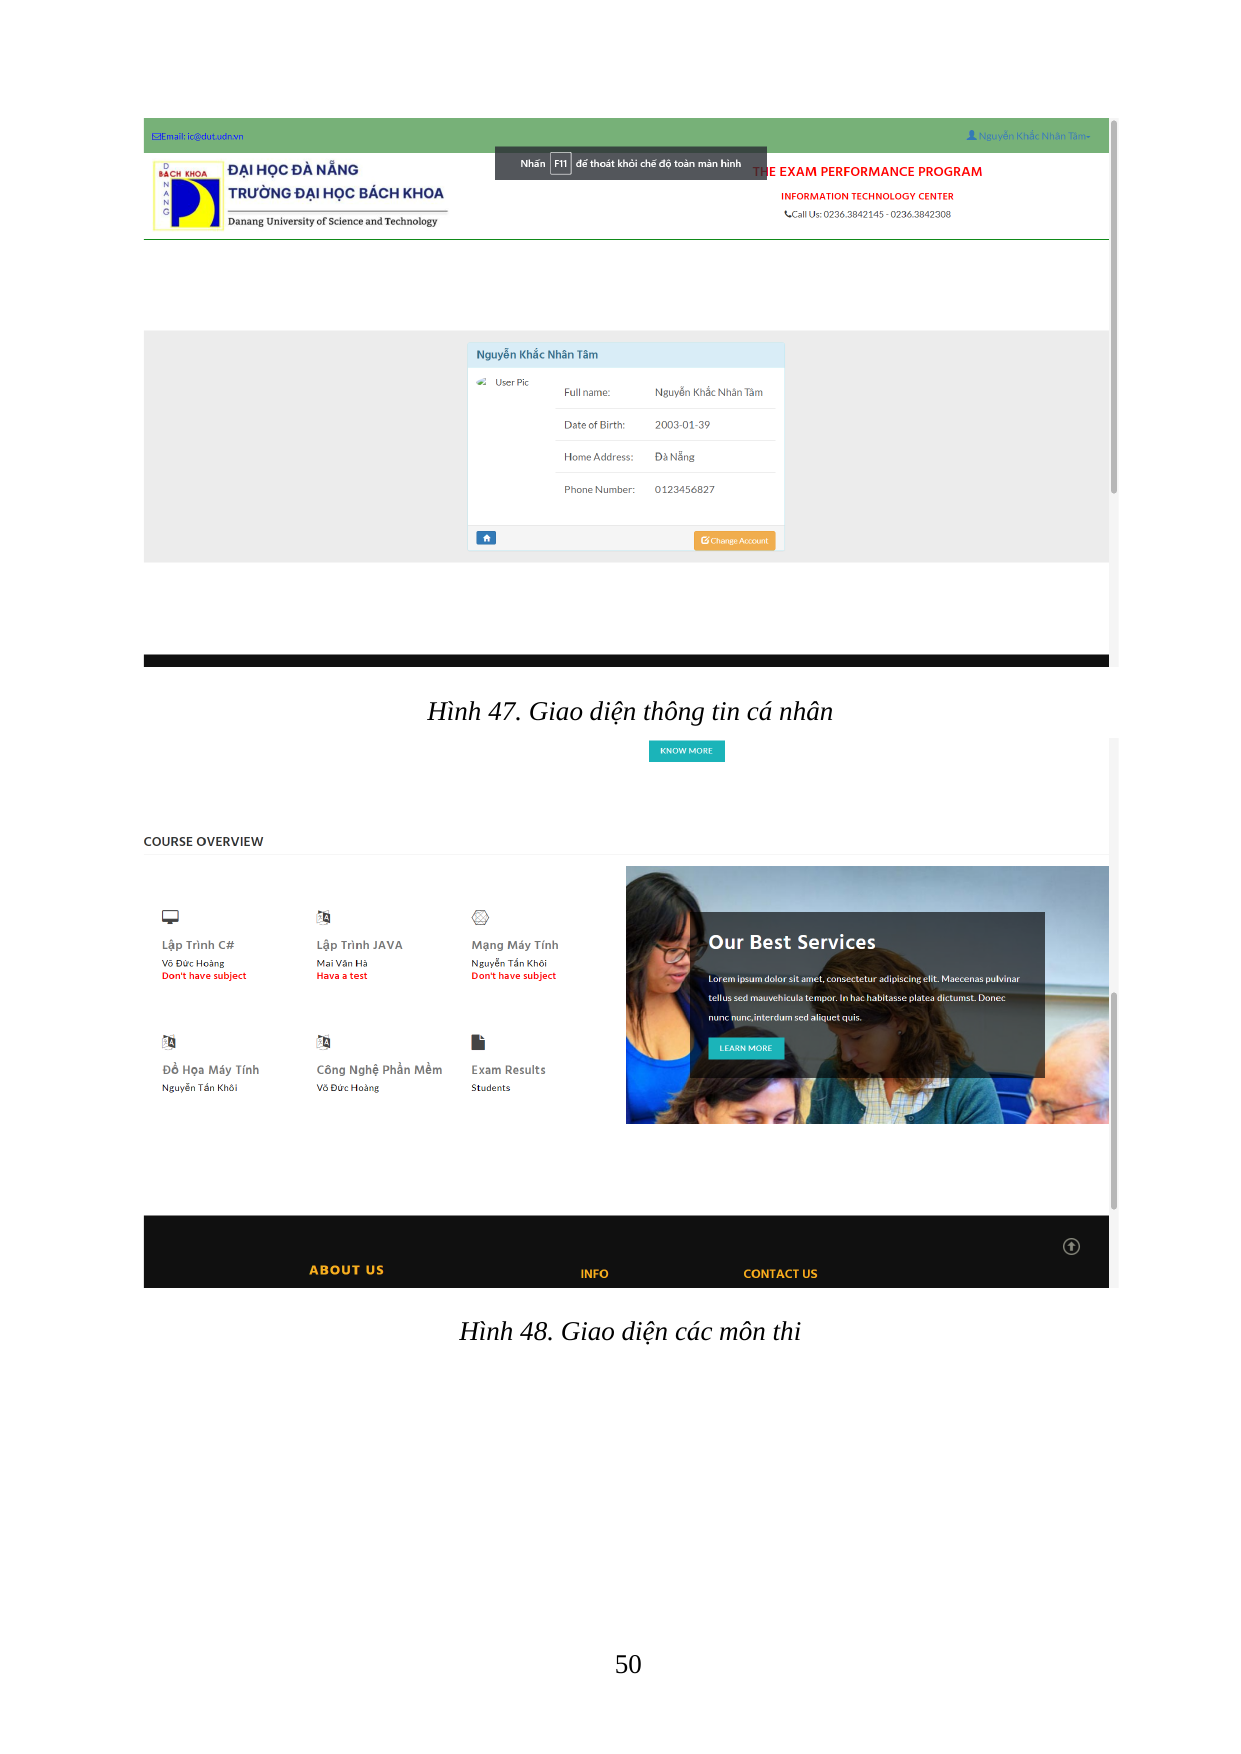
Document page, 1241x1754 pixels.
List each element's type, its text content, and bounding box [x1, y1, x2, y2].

picture [143, 118, 1119, 667]
text Hình 48. Giao diện các môn thi [141, 1315, 1122, 1346]
picture [143, 738, 1119, 1288]
text Hình 47. Giao diện thông tin cá nhân [141, 695, 1122, 726]
